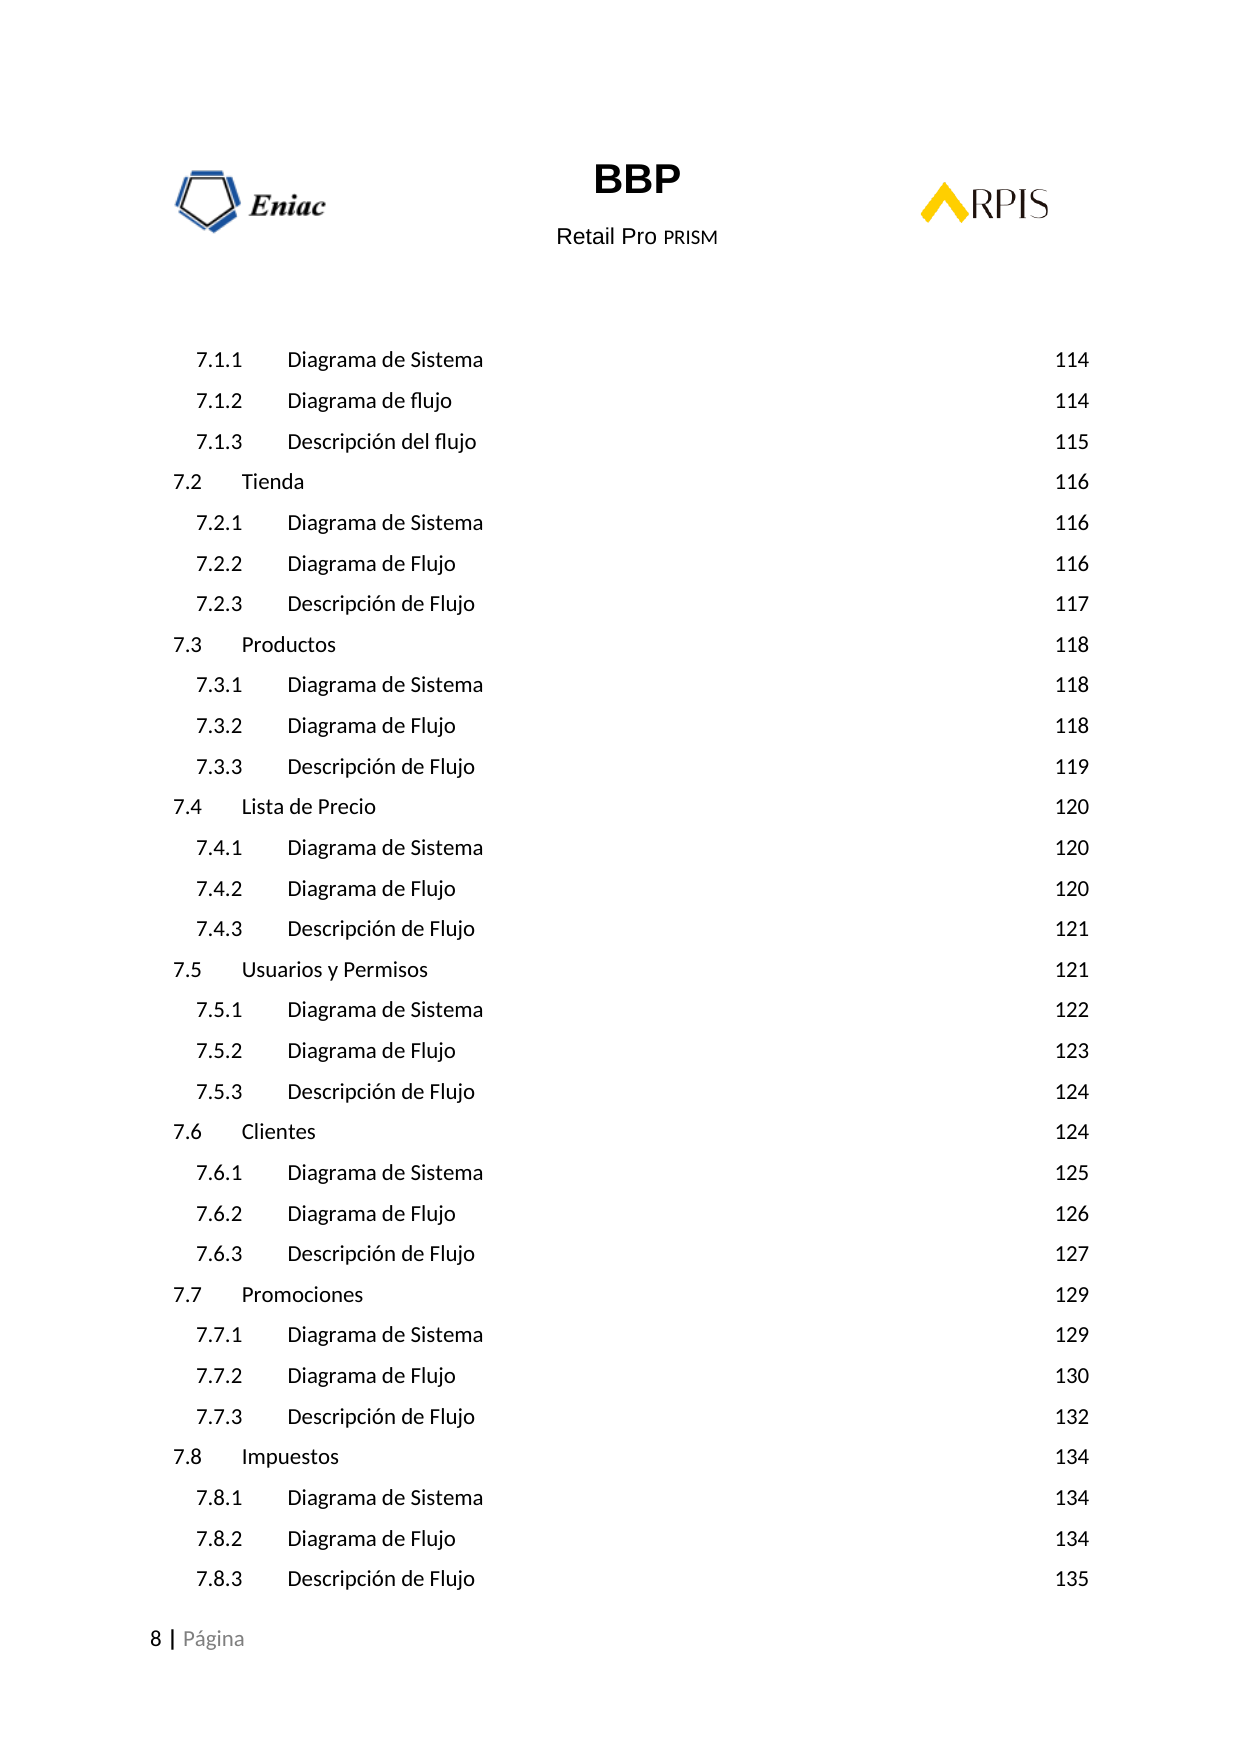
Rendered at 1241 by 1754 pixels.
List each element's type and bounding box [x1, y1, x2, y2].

picture [920, 180, 1048, 225]
picture [172, 164, 331, 240]
